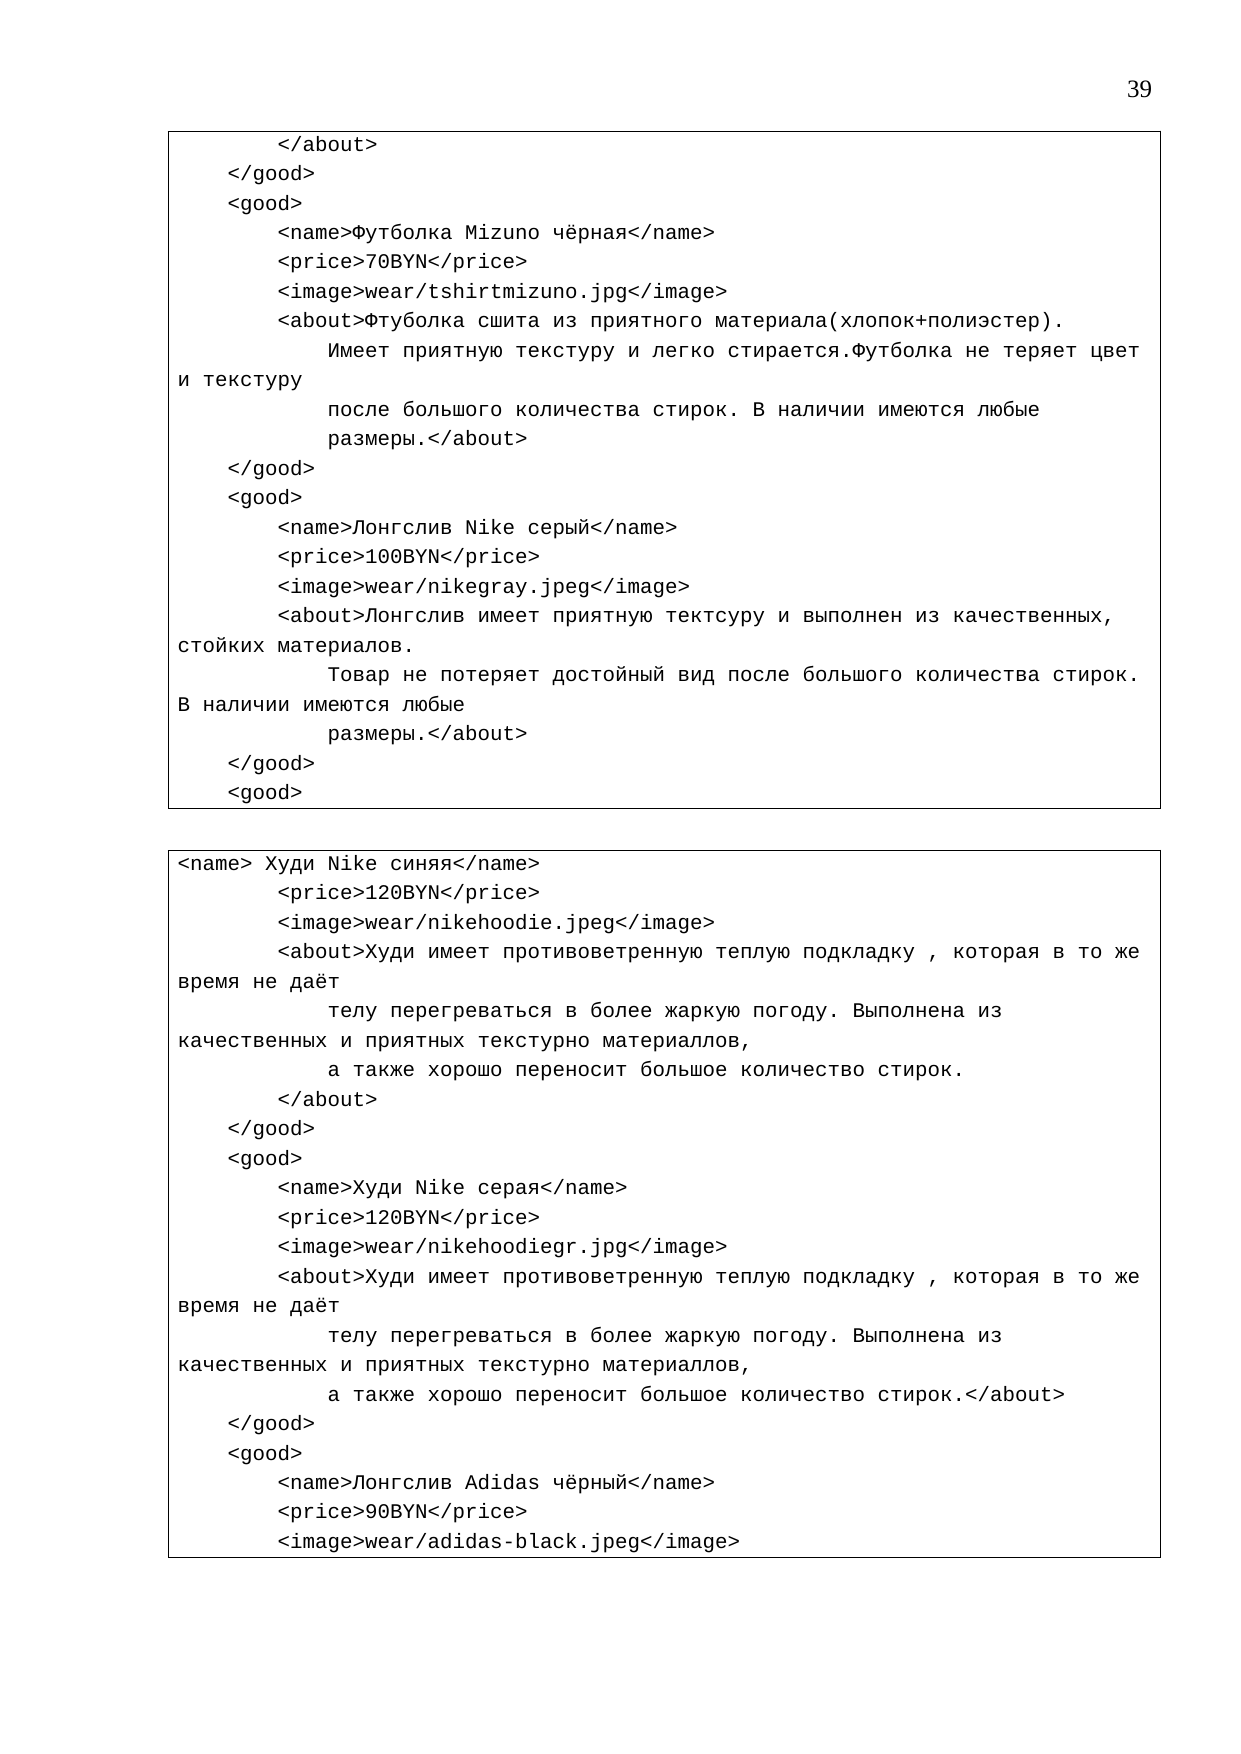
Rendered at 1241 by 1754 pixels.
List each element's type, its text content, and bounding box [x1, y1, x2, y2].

text <good> [169, 484, 1160, 511]
text <name>Лонгслив Adidas чёрный</name> [169, 1469, 1160, 1496]
text размеры.</about> [169, 425, 1160, 452]
text <name>Лонгслив Nike серый</name> [169, 514, 1160, 541]
text а также хорошо переносит большое количество стирок. [169, 1056, 1160, 1083]
text <good> [169, 1439, 1160, 1466]
text <name> Худи Nike синяя</name> [169, 851, 1160, 877]
text <image>wear/nikehoodiegr.jpg</image> [169, 1233, 1160, 1260]
text </about> [169, 1086, 1160, 1112]
text <about>Худи имеет противоветренную теплую подкладку , которая в то же время не даёт [169, 938, 1160, 994]
text Товар не потеряет достойный вид после большого количества стирок. В наличии имеются любые [169, 661, 1160, 717]
text телу перегреваться в более жаркую погоду. Выполнена из качественных и приятных текстурно материаллов, [169, 1321, 1160, 1378]
text <image>wear/adidas-black.jpeg</image> [169, 1528, 1160, 1557]
text <good> [169, 189, 1160, 216]
text </good> [169, 749, 1160, 776]
text а также хорошо переносит большое количество стирок.</about> [169, 1380, 1160, 1407]
text размеры.</about> [169, 720, 1160, 747]
text <good> [169, 779, 1160, 808]
text <price>120BYN</price> [169, 879, 1160, 906]
text <price>70BYN</price> [169, 248, 1160, 275]
text <image>wear/nikegray.jpeg</image> [169, 573, 1160, 599]
text </about> [169, 132, 1160, 157]
text после большого количества стирок. В наличии имеются любые [169, 396, 1160, 423]
text <name>Худи Nike серая</name> [169, 1174, 1160, 1201]
text <price>100BYN</price> [169, 543, 1160, 570]
text <about>Фтуболка сшита из приятного материала(хлопок+полиэстер). [169, 307, 1160, 334]
text </good> [169, 1115, 1160, 1142]
text </good> [169, 455, 1160, 482]
text </good> [169, 1410, 1160, 1437]
text <price>120BYN</price> [169, 1203, 1160, 1230]
text </good> [169, 160, 1160, 187]
text Имеет приятную текстуру и легко стирается.Футболка не теряет цвет и текстуру [169, 337, 1160, 393]
text <about>Лонгслив имеет приятную тектсуру и выполнен из качественных, стойких материалов. [169, 602, 1160, 658]
text <name>Футболка Mizuno чёрная</name> [169, 219, 1160, 246]
text <about>Худи имеет противоветренную теплую подкладку , которая в то же время не даёт [169, 1262, 1160, 1319]
text <image>wear/tshirtmizuno.jpg</image> [169, 278, 1160, 305]
text <good> [169, 1144, 1160, 1171]
text <image>wear/nikehoodie.jpeg</image> [169, 909, 1160, 936]
text телу перегреваться в более жаркую погоду. Выполнена из качественных и приятных текстурно материаллов, [169, 997, 1160, 1053]
text <price>90BYN</price> [169, 1498, 1160, 1525]
